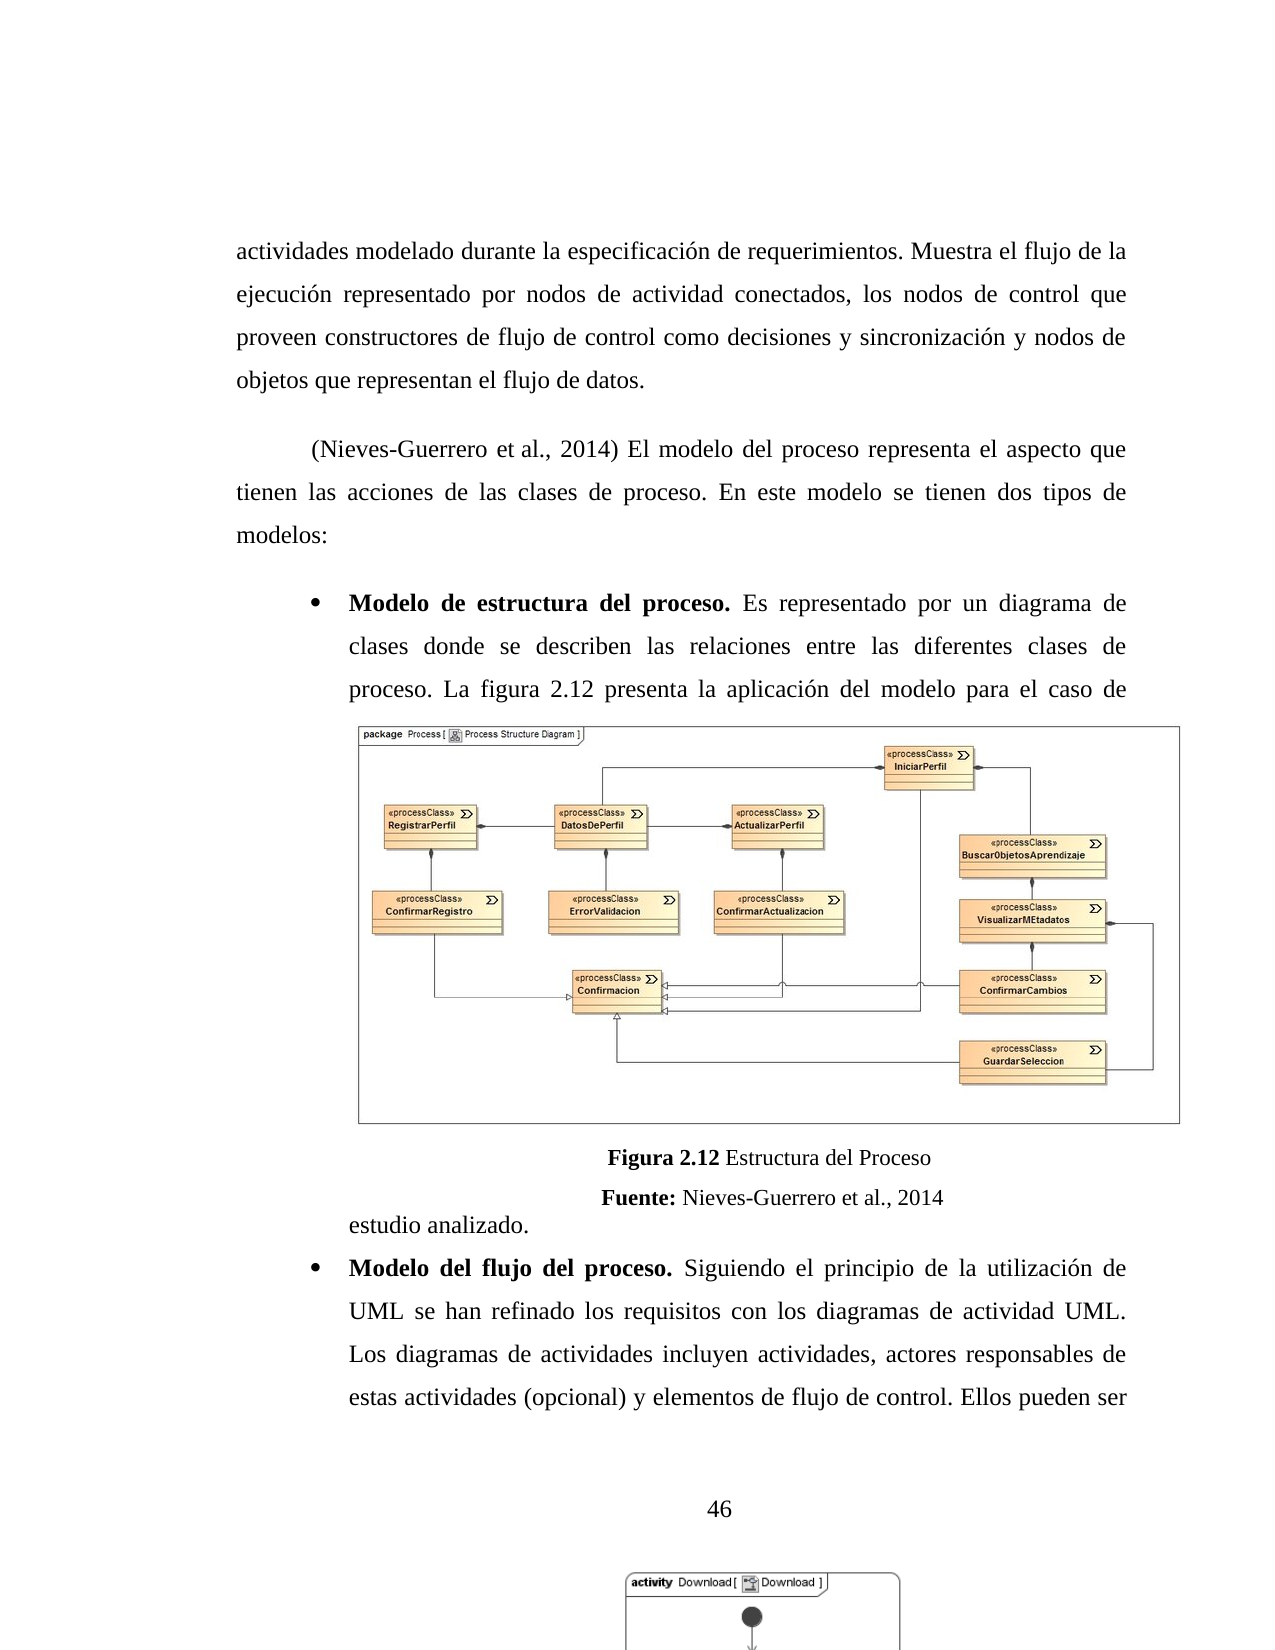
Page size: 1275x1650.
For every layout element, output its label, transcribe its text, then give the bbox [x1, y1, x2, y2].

picture [354, 722, 1191, 1135]
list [311, 1253, 1127, 1411]
picture [620, 1567, 909, 1650]
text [236, 236, 1127, 394]
text (Nieves-Guerrero et al., 2014) El modelo del proceso representa el aspecto que tienen las acciones de las clases de proceso. En este modelo se tienen dos tipos de modelos: [236, 434, 1127, 549]
